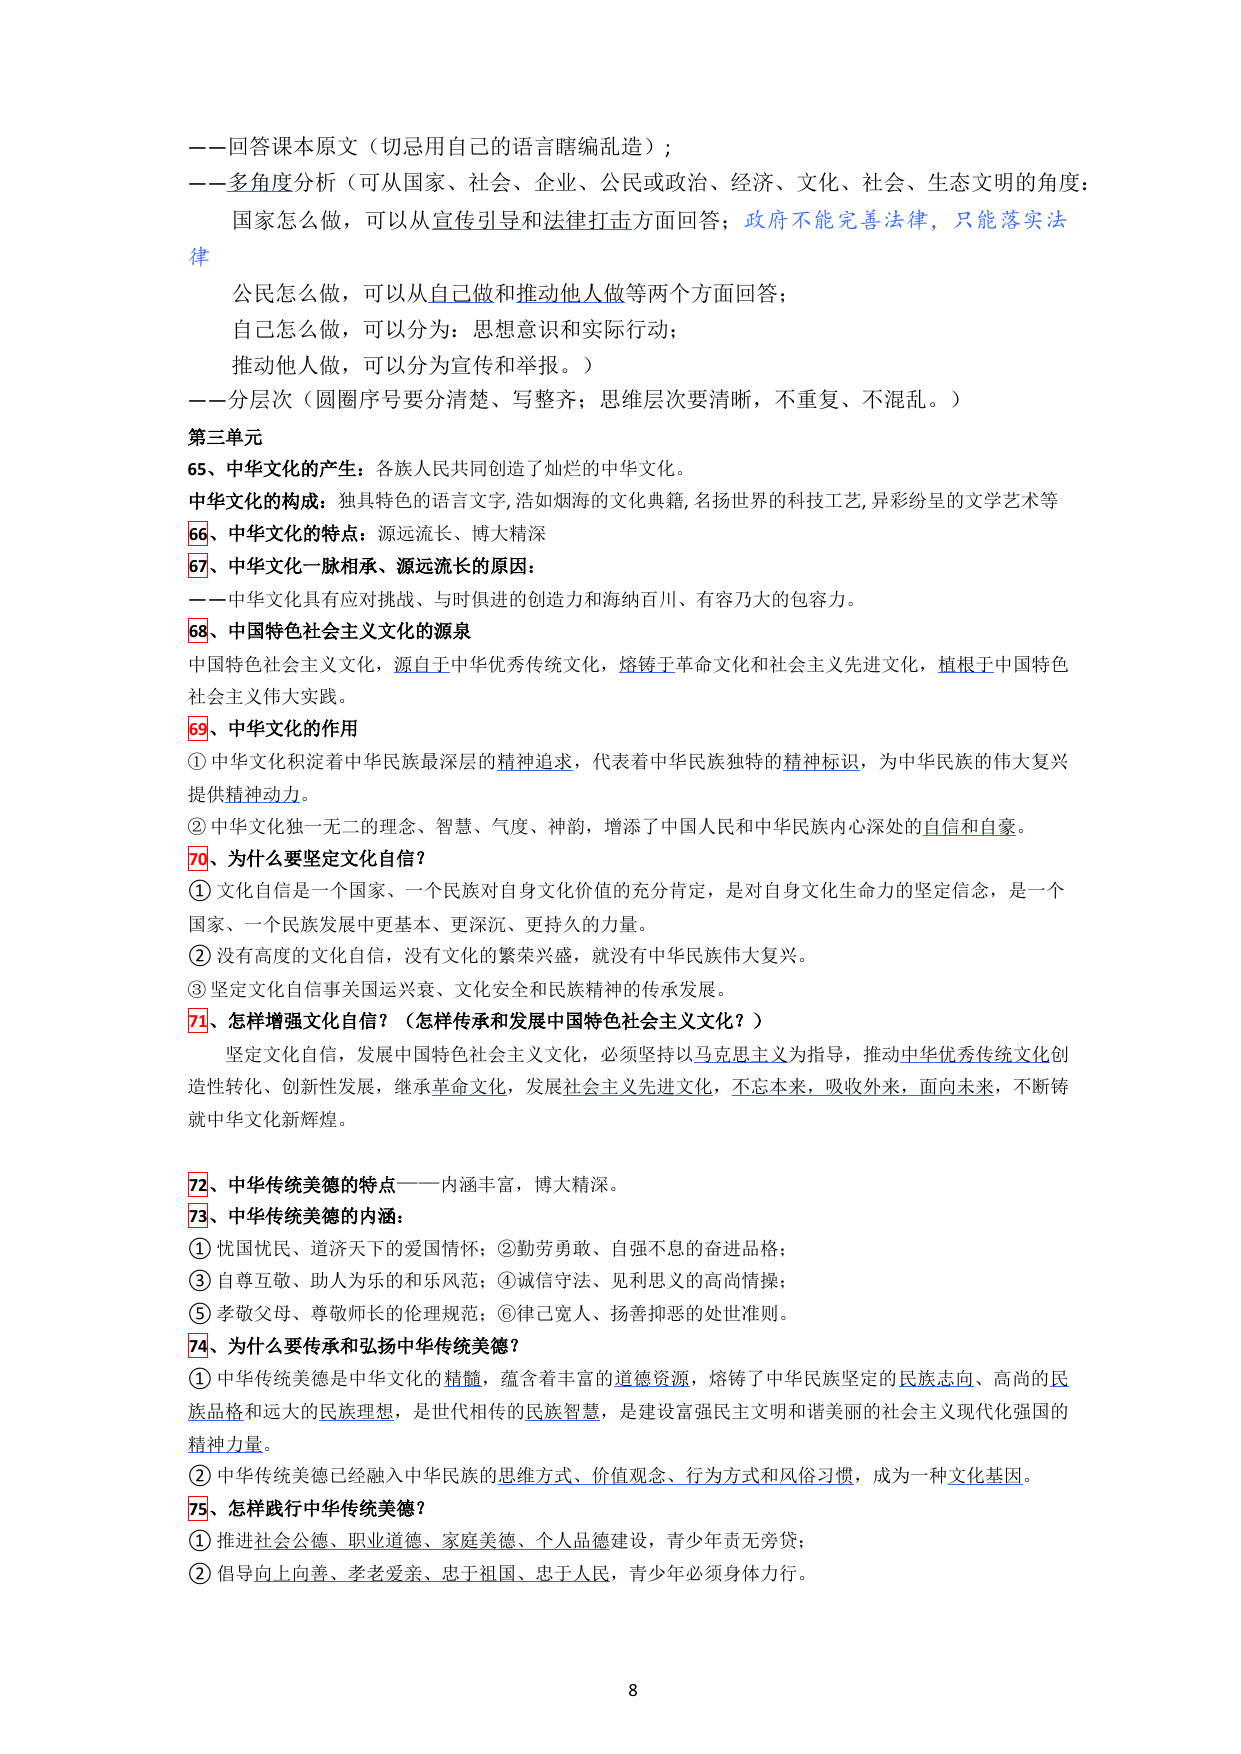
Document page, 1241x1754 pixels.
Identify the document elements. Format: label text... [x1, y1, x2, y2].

text 中华文化的构成：独具特色的语言文字, 浩如烟海的文化典籍, 名扬世界的科技工艺, 异彩纷呈的文学艺术等 [187, 484, 1069, 517]
text ——回答课本原文（切忌用自己的语言瞎编乱造）; [187, 130, 1069, 162]
text 公民怎么做，可以从自己做和推动他人做等两个方面回答； [187, 275, 1069, 308]
text 70、为什么要坚定文化自信？ [187, 842, 1069, 874]
text 71、怎样增强文化自信？（怎样传承和发展中国特色社会主义文化？） [187, 1004, 1069, 1037]
text 坚定文化自信，发展中国特色社会主义文化，必须坚持以马克思主义为指导，推动中华优秀传统文化创造性转化、创新性发展，继承革命文化，发展社会主义先进文化，不忘本来，吸收外来，面向未来，不断铸就中华文化新辉煌。 [187, 1037, 1069, 1134]
text ——多角度分析（可从国家、社会、企业、公民或政治、经济、文化、社会、生态文明的角度： [187, 166, 1113, 198]
text ⑤孝敬父母、尊敬师长的伦理规范；⑥律己宽人、扬善抑恶的处世准则。 [187, 1297, 1069, 1329]
text ——中华文化具有应对挑战、与时俱进的创造力和海纳百川、有容乃大的包容力。 [187, 582, 1069, 614]
text 第三单元 [187, 419, 1069, 452]
text 68、中国特色社会主义文化的源泉 [187, 614, 1069, 647]
text ①中华传统美德是中华文化的精髓，蕴含着丰富的道德资源，熔铸了中华民族坚定的民族志向、高尚的民族品格和远大的民族理想，是世代相传的民族智慧，是建设富强民主文明和谐美丽的社会主义现代化强国的精神力量。 [187, 1362, 1069, 1459]
text ②倡导向上向善、孝老爱亲、忠于祖国、忠于人民，青少年必须身体力行。 [187, 1557, 1069, 1589]
text ②中华传统美德已经融入中华民族的思维方式、价值观念、行为方式和风俗习惯，成为一种文化基因。 [187, 1459, 1069, 1492]
text ——分层次（圆圈序号要分清楚、写整齐；思维层次要清晰，不重复、不混乱。） [187, 383, 1069, 416]
text ①忧国忧民、道济天下的爱国情怀；②勤劳勇敢、自强不息的奋进品格； [187, 1232, 1069, 1264]
text 中国特色社会主义文化，源自于中华优秀传统文化，熔铸于革命文化和社会主义先进文化，植根于中国特色社会主义伟大实践。 [187, 647, 1069, 712]
text ③坚定文化自信事关国运兴衰、文化安全和民族精神的传承发展。 [187, 972, 1069, 1004]
text 65、中华文化的产生：各族人民共同创造了灿烂的中华文化。 [187, 452, 1069, 484]
text ②中华文化独一无二的理念、智慧、气度、神韵，增添了中国人民和中华民族内心深处的自信和自豪。 [187, 809, 1069, 842]
text ②没有高度的文化自信，没有文化的繁荣兴盛，就没有中华民族伟大复兴。 [187, 939, 1069, 972]
text ①推进社会公德、职业道德、家庭美德、个人品德建设，青少年责无旁贷； [187, 1524, 1069, 1557]
text 75、怎样践行中华传统美德？ [187, 1492, 1069, 1524]
text 67、中华文化一脉相承、源远流长的原因： [187, 549, 1069, 582]
text ①文化自信是一个国家、一个民族对自身文化价值的充分肯定，是对自身文化生命力的坚定信念，是一个国家、一个民族发展中更基本、更深沉、更持久的力量。 [187, 874, 1069, 939]
text 推动他人做，可以分为宣传和举报。） [187, 347, 1069, 380]
text 72、中华传统美德的特点——内涵丰富，博大精深。 [187, 1167, 1069, 1199]
text 自己怎么做，可以分为：思想意识和实际行动； [187, 311, 1069, 344]
text 国家怎么做，可以从宣传引导和法律打击方面回答；政府不能完善法律，只能落实法律 [187, 202, 1069, 272]
text ①中华文化积淀着中华民族最深层的精神追求，代表着中华民族独特的精神标识，为中华民族的伟大复兴提供精神动力。 [187, 744, 1069, 809]
text 69、中华文化的作用 [187, 712, 1069, 744]
text 66、中华文化的特点：源远流长、博大精深 [187, 517, 1069, 549]
text 73、中华传统美德的内涵： [187, 1199, 1069, 1232]
text ③自尊互敬、助人为乐的和乐风范；④诚信守法、见利思义的高尚情操； [187, 1264, 1069, 1297]
text 74、为什么要传承和弘扬中华传统美德？ [187, 1329, 1069, 1362]
